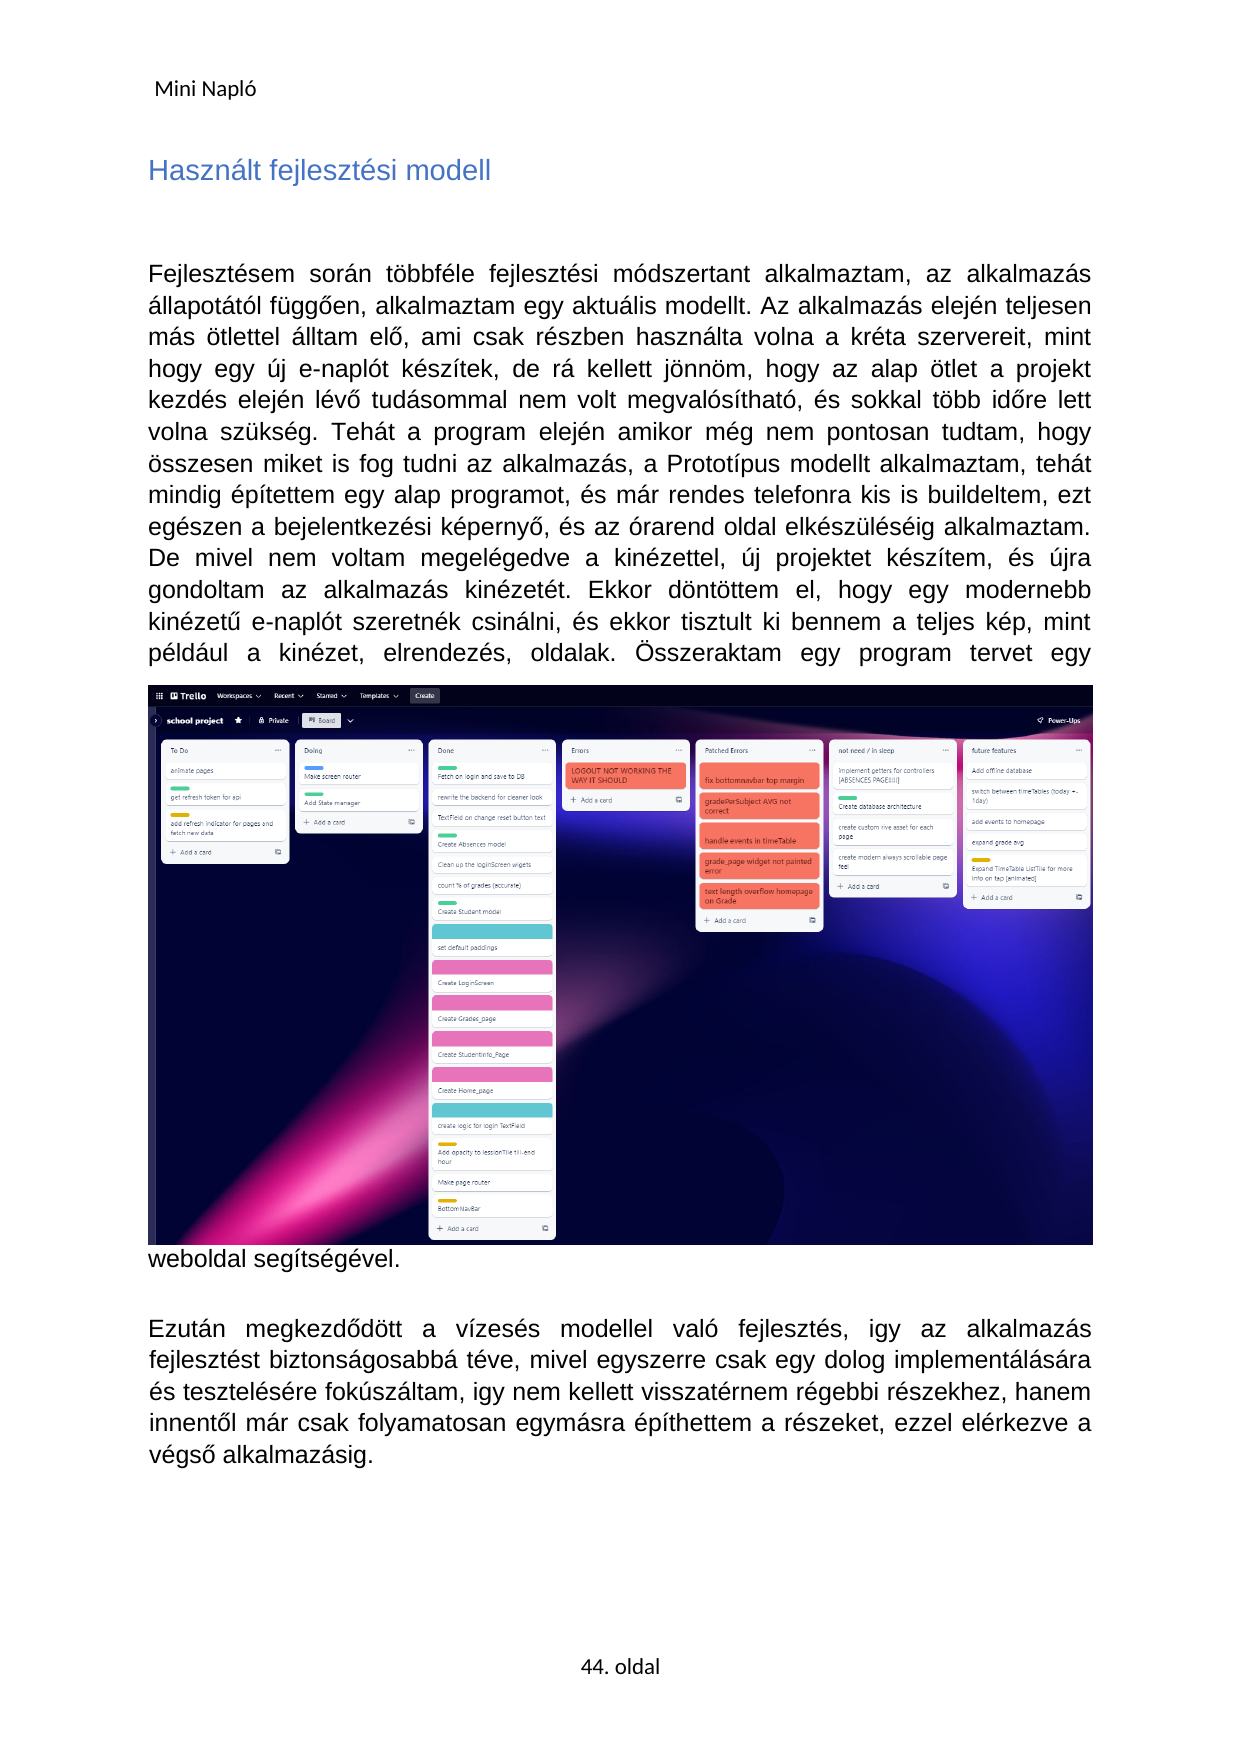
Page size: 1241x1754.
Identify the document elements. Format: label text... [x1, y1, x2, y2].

subtitle Használt fejlesztési modell [148, 153, 1093, 187]
text Fejlesztésem során többféle fejlesztési módszertant alkalmaztam, az alkalmazás állapotától függően, alkalmaztam egy aktuális modellt. Az alkalmazás elején teljesen más ötlettel álltam elő, ami csak részben használta volna a kréta szervereit, mint hogy egy új e-naplót készítek, de rá kellett jönnöm, hogy az alap ötlet a projekt kezdés elején lévő tudásommal nem volt megvalósítható, és sokkal több időre lett volna szükség. Tehát a program elején amikor még nem pontosan tudtam, hogy összesen miket is fog tudni az alkalmazás, a Prototípus modellt alkalmaztam, tehát mindig építettem egy alap programot, és már rendes telefonra kis is buildeltem, ezt egészen a bejelentkezési képernyő, és az órarend oldal elkészüléséig alkalmaztam. De mivel nem voltam megelégedve a kinézettel, új projektet készítem, és újra gondoltam az alkalmazás kinézetét. Ekkor döntöttem el, hogy egy modernebb kinézetű e-naplót szeretnék csinálni, és ekkor tisztult ki bennem a teljes kép, mint például a kinézet, elrendezés, oldalak. Összeraktam egy program tervet egy weboldal segítségével. [148, 259, 1093, 685]
text Ezután megkezdődött a vízesés modellel való fejlesztés, igy az alkalmazás fejlesztést biztonságosabbá téve, mivel egyszerre csak egy dolog implementálására és tesztelésére fokúszáltam, igy nem kellett visszatérnem régebbi részekhez, hanem innentől már csak folyamatosan egymásra építhettem a részeket, ezzel elérkezve a végső alkalmazásig. [148, 1314, 1093, 1469]
picture [148, 685, 1093, 1245]
